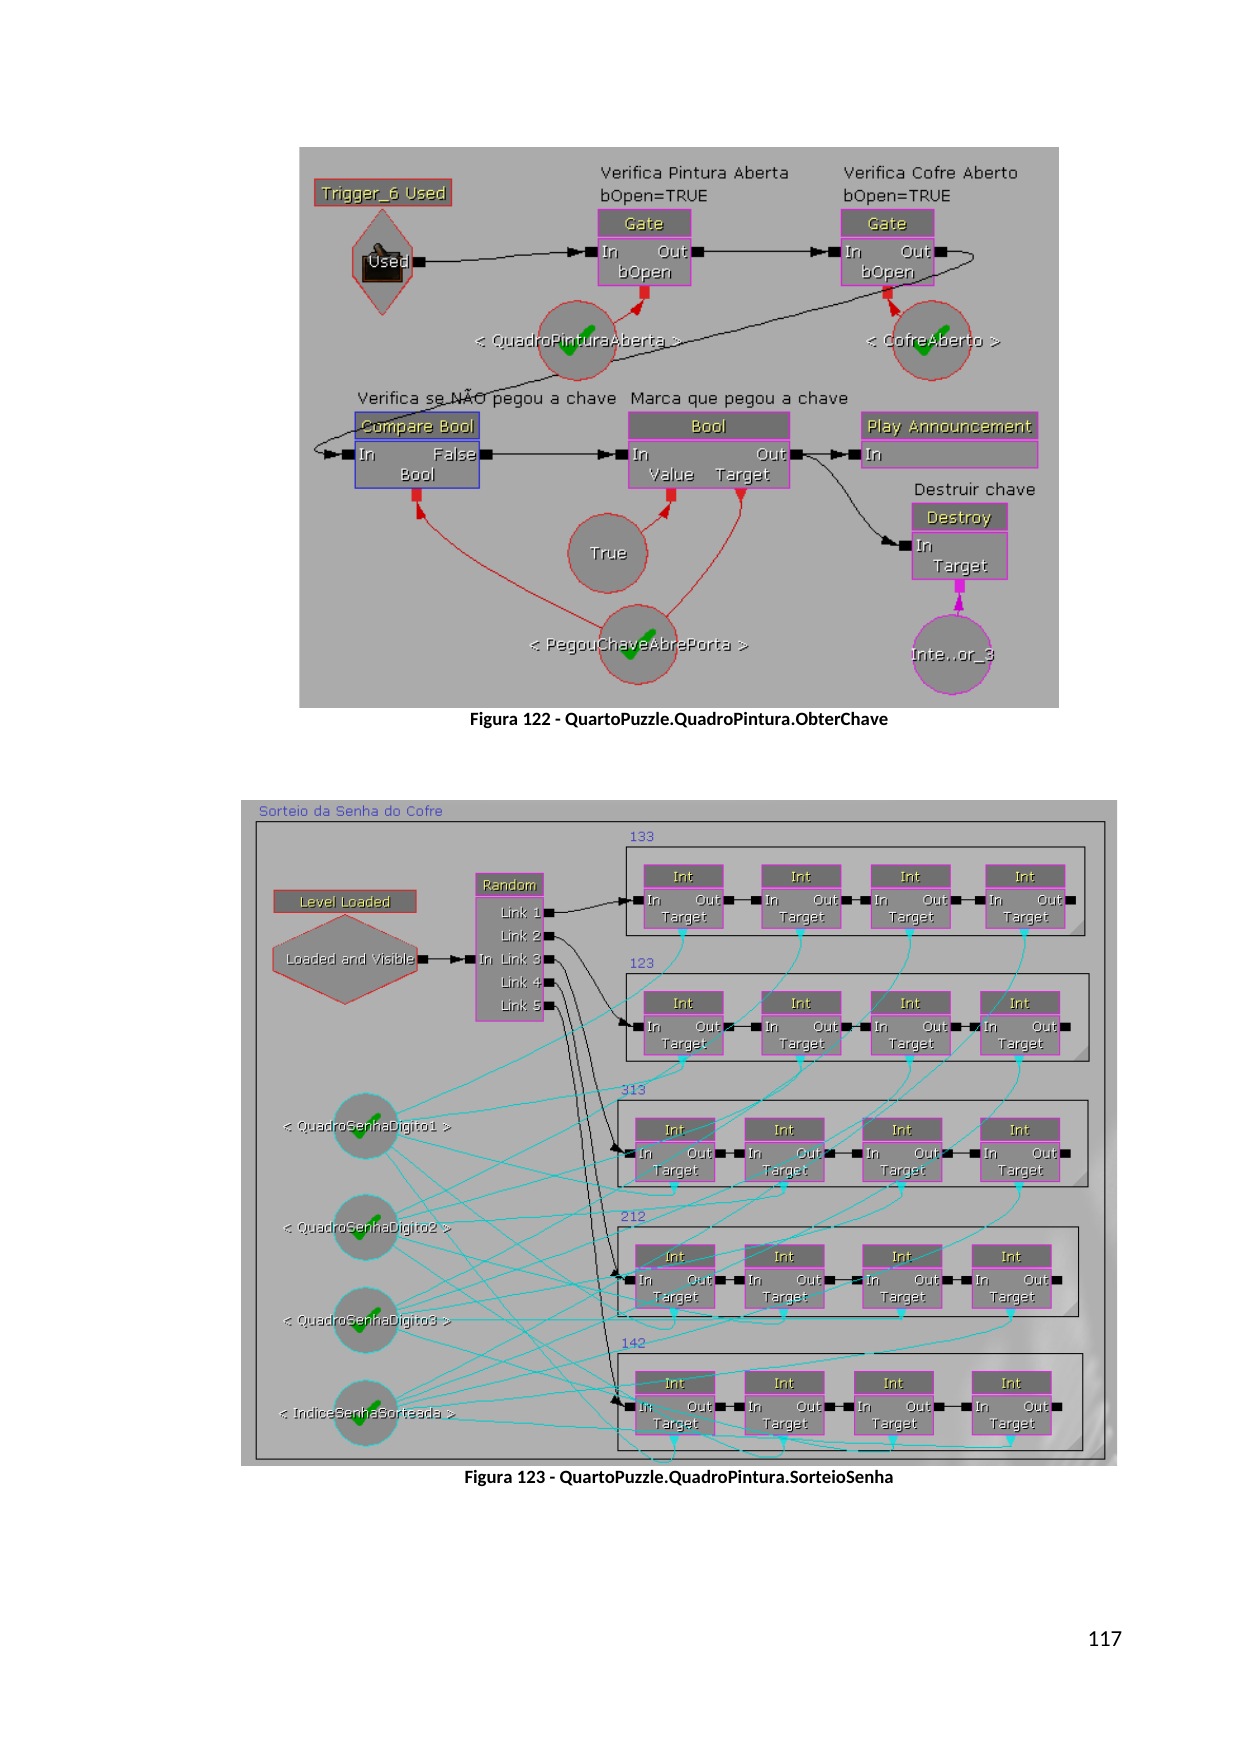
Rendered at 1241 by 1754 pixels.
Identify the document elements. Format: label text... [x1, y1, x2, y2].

picture [299, 147, 1059, 708]
picture [241, 800, 1118, 1466]
